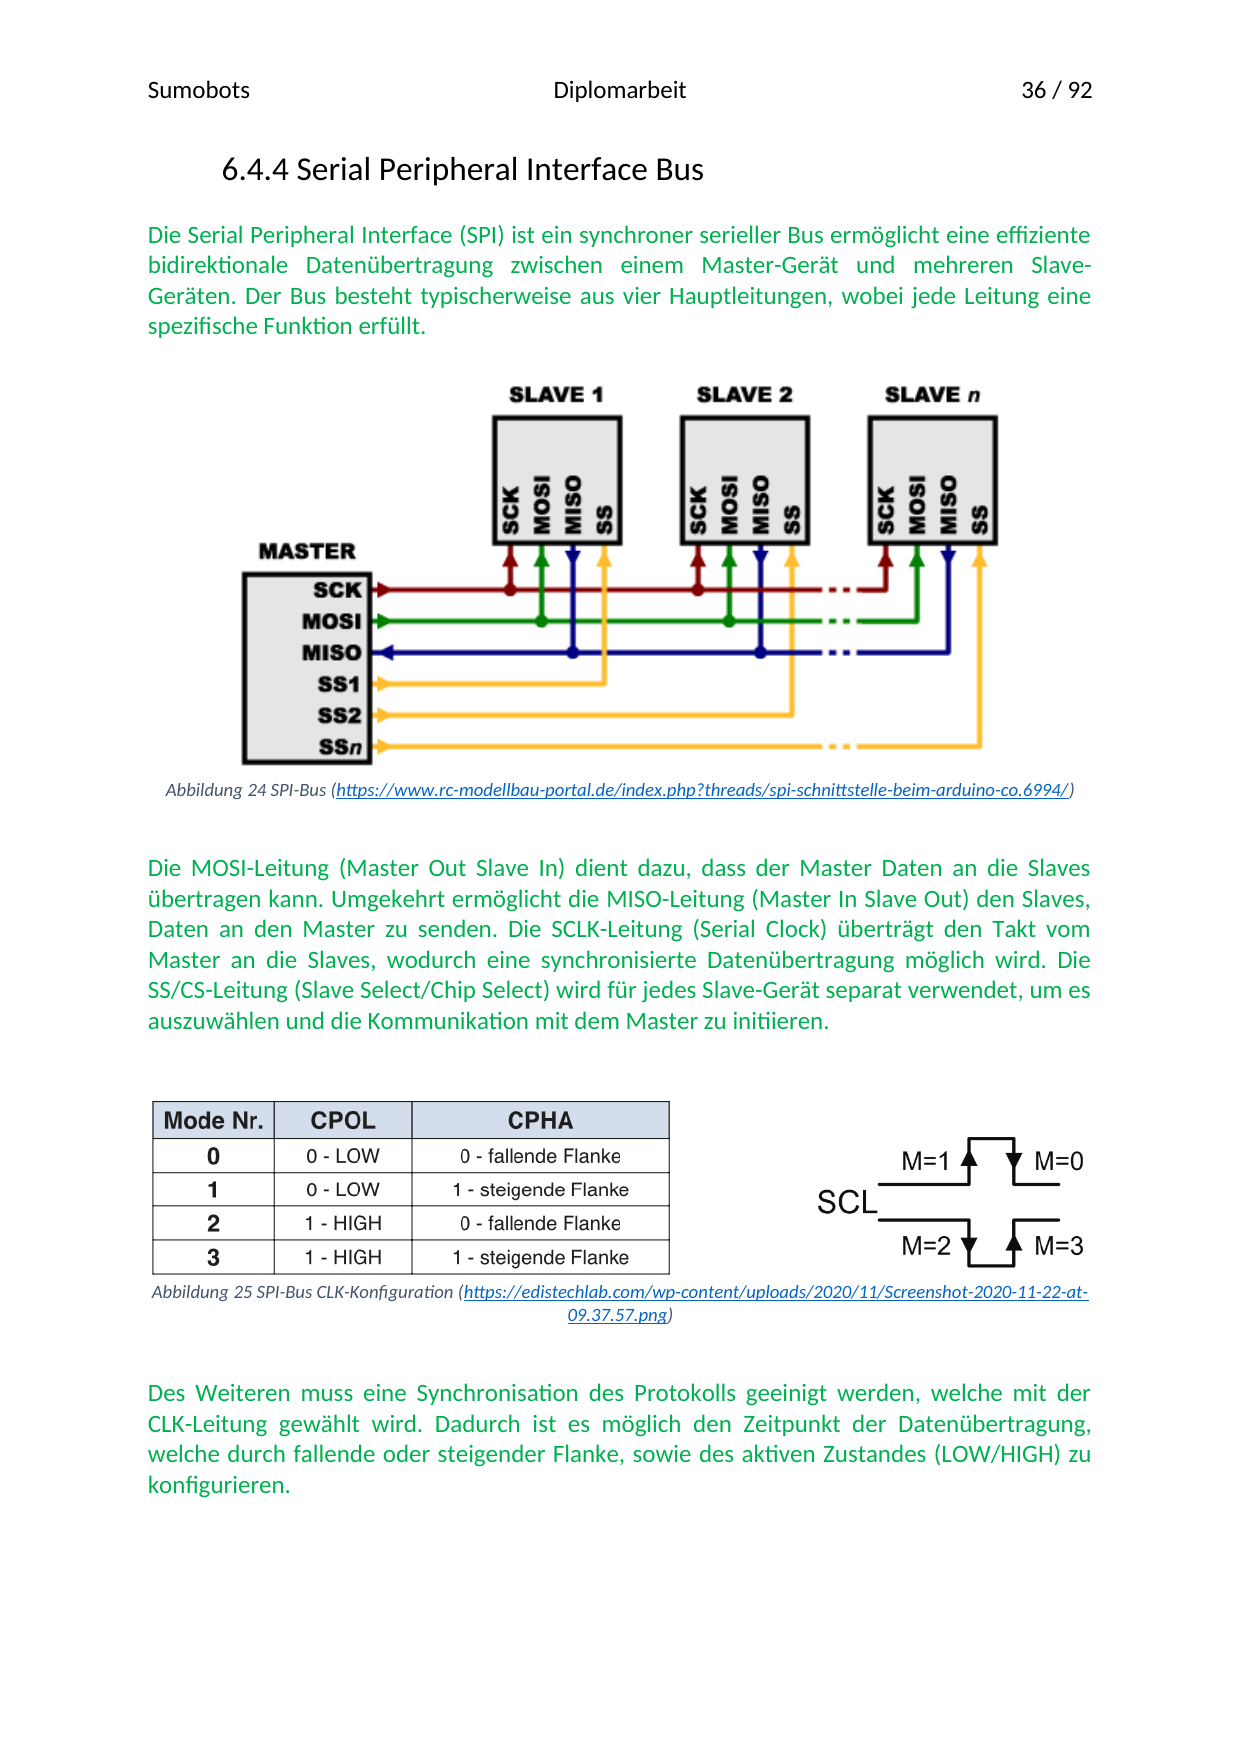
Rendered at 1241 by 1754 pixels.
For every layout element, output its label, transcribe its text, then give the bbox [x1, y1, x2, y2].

picture [147, 1096, 1093, 1281]
text Des Weiteren muss eine Synchronisation des Protokolls geeinigt werden, welche mit der CLK-Leitung gewählt wird. Dadurch ist es möglich den Zeitpunkt der Datenübertragung, welche durch fallende oder steigender Flanke, sowie des aktiven Zustandes (LOW/HIGH) zu konfigurieren. [148, 1377, 1093, 1499]
text Abbildung 24 SPI-Bus (https://www.rc-modellbau-portal.de/index.php?threads/spi-schnittstelle-beim-arduino-co.6994/) [148, 778, 1093, 801]
text Die Serial Peripheral Interface (SPI) ist ein synchroner serieller Bus ermöglicht eine effiziente bidirektionale Datenübertragung zwischen einem Master-Gerät und mehreren Slave-Geräten. Der Bus besteht typischerweise aus vier Hauptleitungen, wobei jede Leitung eine spezifische Funktion erfüllt. [148, 219, 1093, 341]
subtitle Serial Peripheral Interface Bus [221, 148, 1093, 188]
text Abbildung 25 SPI-Bus CLK-Konfiguration (https://edistechlab.com/wp-content/uploads/2020/11/Screenshot-2020-11-22-at-09.37.57.png) [148, 1281, 1093, 1326]
text Die MOSI-Leitung (Master Out Slave In) dient dazu, dass der Master Daten an die Slaves übertragen kann. Umgekehrt ermöglicht die MISO-Leitung (Master In Slave Out) den Slaves, Daten an den Master zu senden. Die SCLK-Leitung (Serial Clock) überträgt den Takt vom Master an die Slaves, wodurch eine synchronisierte Datenübertragung möglich wird. Die SS/CS-Leitung (Slave Select/Chip Select) wird für jedes Slave-Gerät separat verwendet, um es auszuwählen und die Kommunikation mit dem Master zu initiieren. [148, 852, 1093, 1035]
picture [229, 371, 1011, 778]
